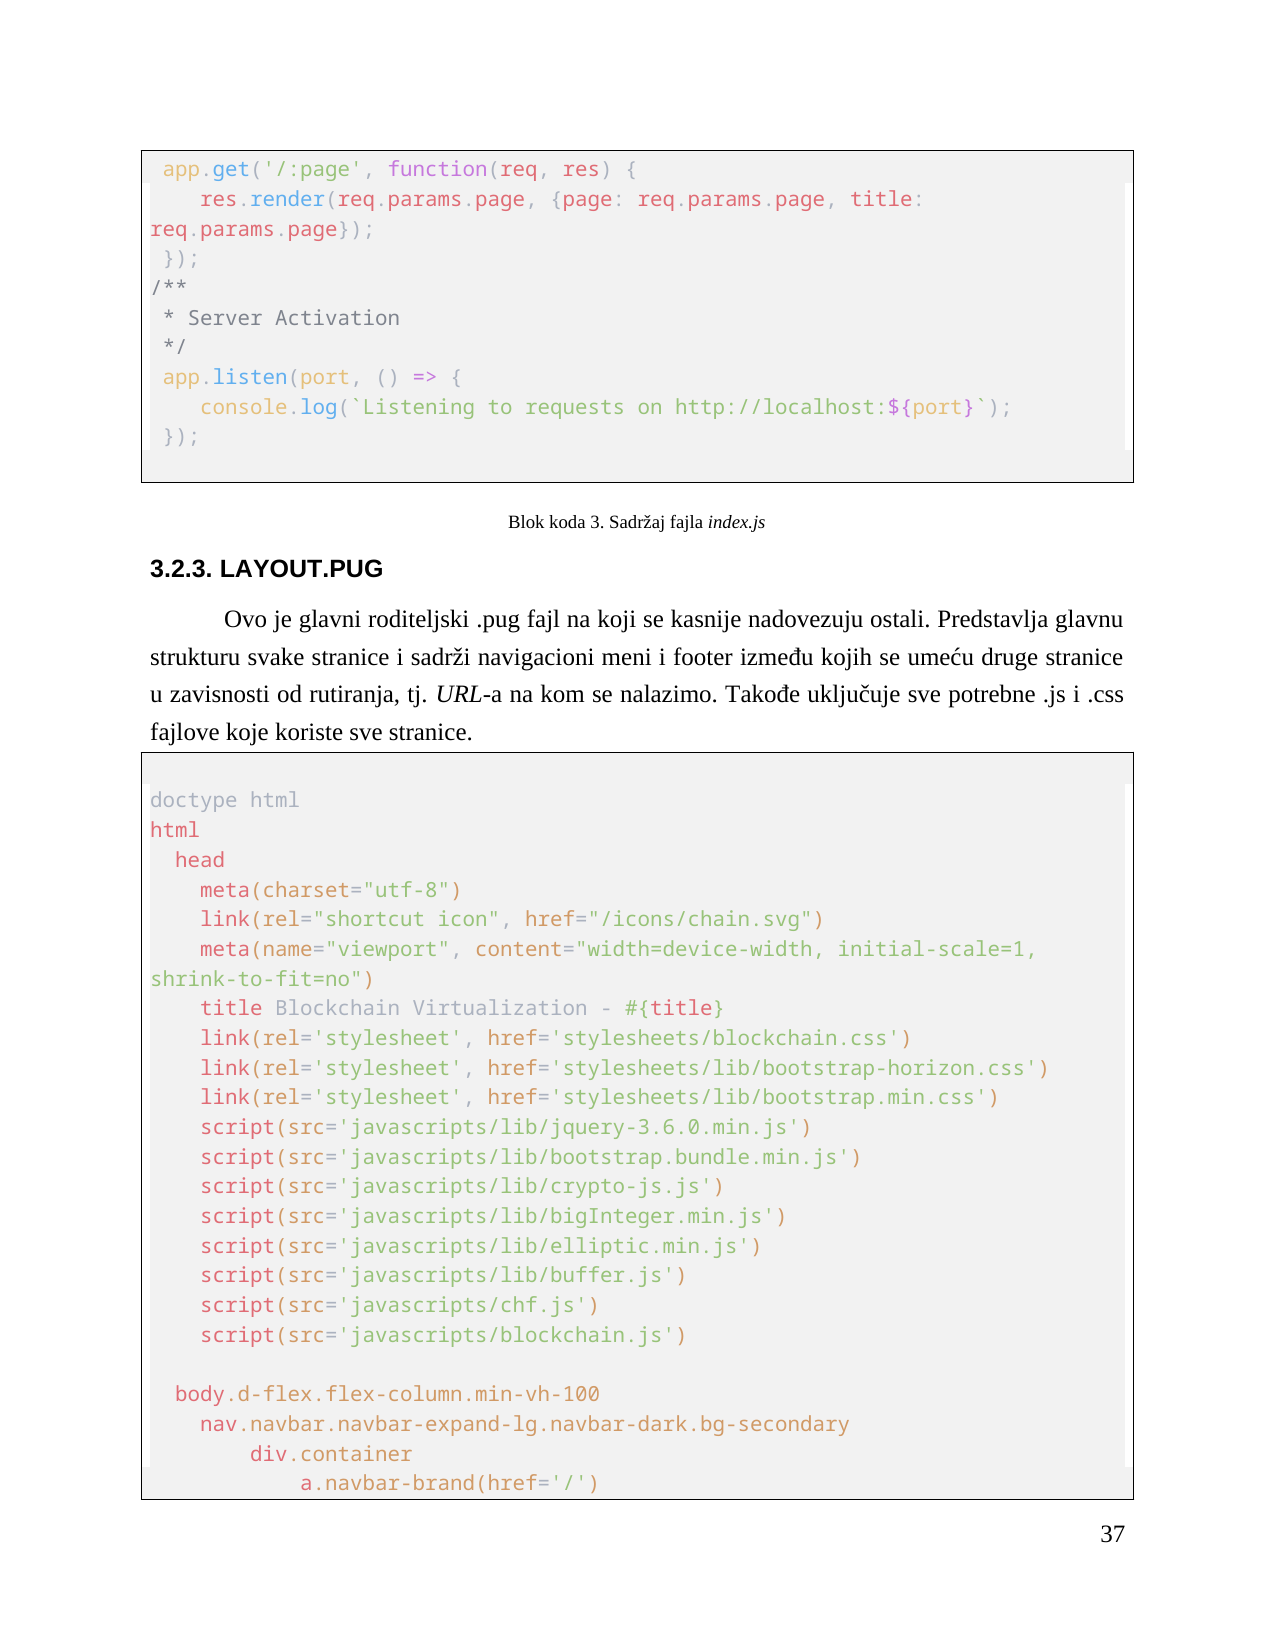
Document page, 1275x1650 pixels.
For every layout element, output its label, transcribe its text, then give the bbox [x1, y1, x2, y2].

text meta(charset="utf-8") [150, 873, 1125, 903]
text Ovo je glavni roditeljski .pug fajl na koji se kasnije nadovezuju ostali. Predstavlja glavnu strukturu svake stranice i sadrži navigacioni meni i footer između kojih se umeću druge stranice u zavisnosti od rutiranja, tj. URL-a na kom se nalazimo. Takođe uključuje sve potrebne .js i .css fajlove koje koriste sve stranice. [150, 595, 1125, 745]
text * Server Activation [150, 302, 1125, 331]
text */ [150, 331, 1125, 361]
text app.listen(port, () => { [150, 361, 1125, 391]
text script(src='javascripts/lib/buffer.js') [150, 1259, 1125, 1289]
subtitle Layout.pug [150, 545, 1125, 583]
text res.render(req.params.page, {page: req.params.page, title: req.params.page}); [150, 183, 1125, 242]
text a.navbar-brand(href='/') [142, 1464, 1133, 1499]
text head [150, 844, 1125, 873]
text link(rel='stylesheet', href='stylesheets/lib/bootstrap.min.css') [150, 1081, 1125, 1111]
text div.container [150, 1437, 1125, 1464]
text link(rel="shortcut icon", href="/icons/chain.svg") [150, 903, 1125, 933]
text link(rel='stylesheet', href='stylesheets/blockchain.css') [150, 1022, 1125, 1052]
text script(src='javascripts/lib/bigInteger.min.js') [150, 1200, 1125, 1230]
text nav.navbar.navbar-expand-lg.navbar-dark.bg-secondary [150, 1408, 1125, 1437]
text script(src='javascripts/lib/jquery-3.6.0.min.js') [150, 1111, 1125, 1141]
text script(src='javascripts/chf.js') [150, 1289, 1125, 1319]
text script(src='javascripts/lib/crypto-js.js') [150, 1170, 1125, 1200]
text }); [150, 420, 1125, 447]
text html [150, 814, 1125, 844]
text console.log(`Listening to requests on http://localhost:${port}`); [150, 391, 1125, 420]
text title Blockchain Virtualization - #{title} [150, 992, 1125, 1022]
text script(src='javascripts/lib/elliptic.min.js') [150, 1230, 1125, 1259]
text /** [150, 272, 1125, 302]
text link(rel='stylesheet', href='stylesheets/lib/bootstrap-horizon.css') [150, 1052, 1125, 1081]
text script(src='javascripts/lib/bootstrap.bundle.min.js') [150, 1141, 1125, 1170]
text doctype html [150, 784, 1125, 814]
text meta(name="viewport", content="width=device-width, initial-scale=1, shrink-to-fit=no") [150, 933, 1125, 992]
text body.d-flex.flex-column.min-vh-100 [150, 1378, 1125, 1408]
text }); [150, 242, 1125, 272]
text script(src='javascripts/blockchain.js') [150, 1319, 1125, 1348]
text app.get('/:page', function(req, res) { [142, 151, 1133, 183]
text Blok koda . Sadržaj fajla index.js [150, 495, 1125, 533]
